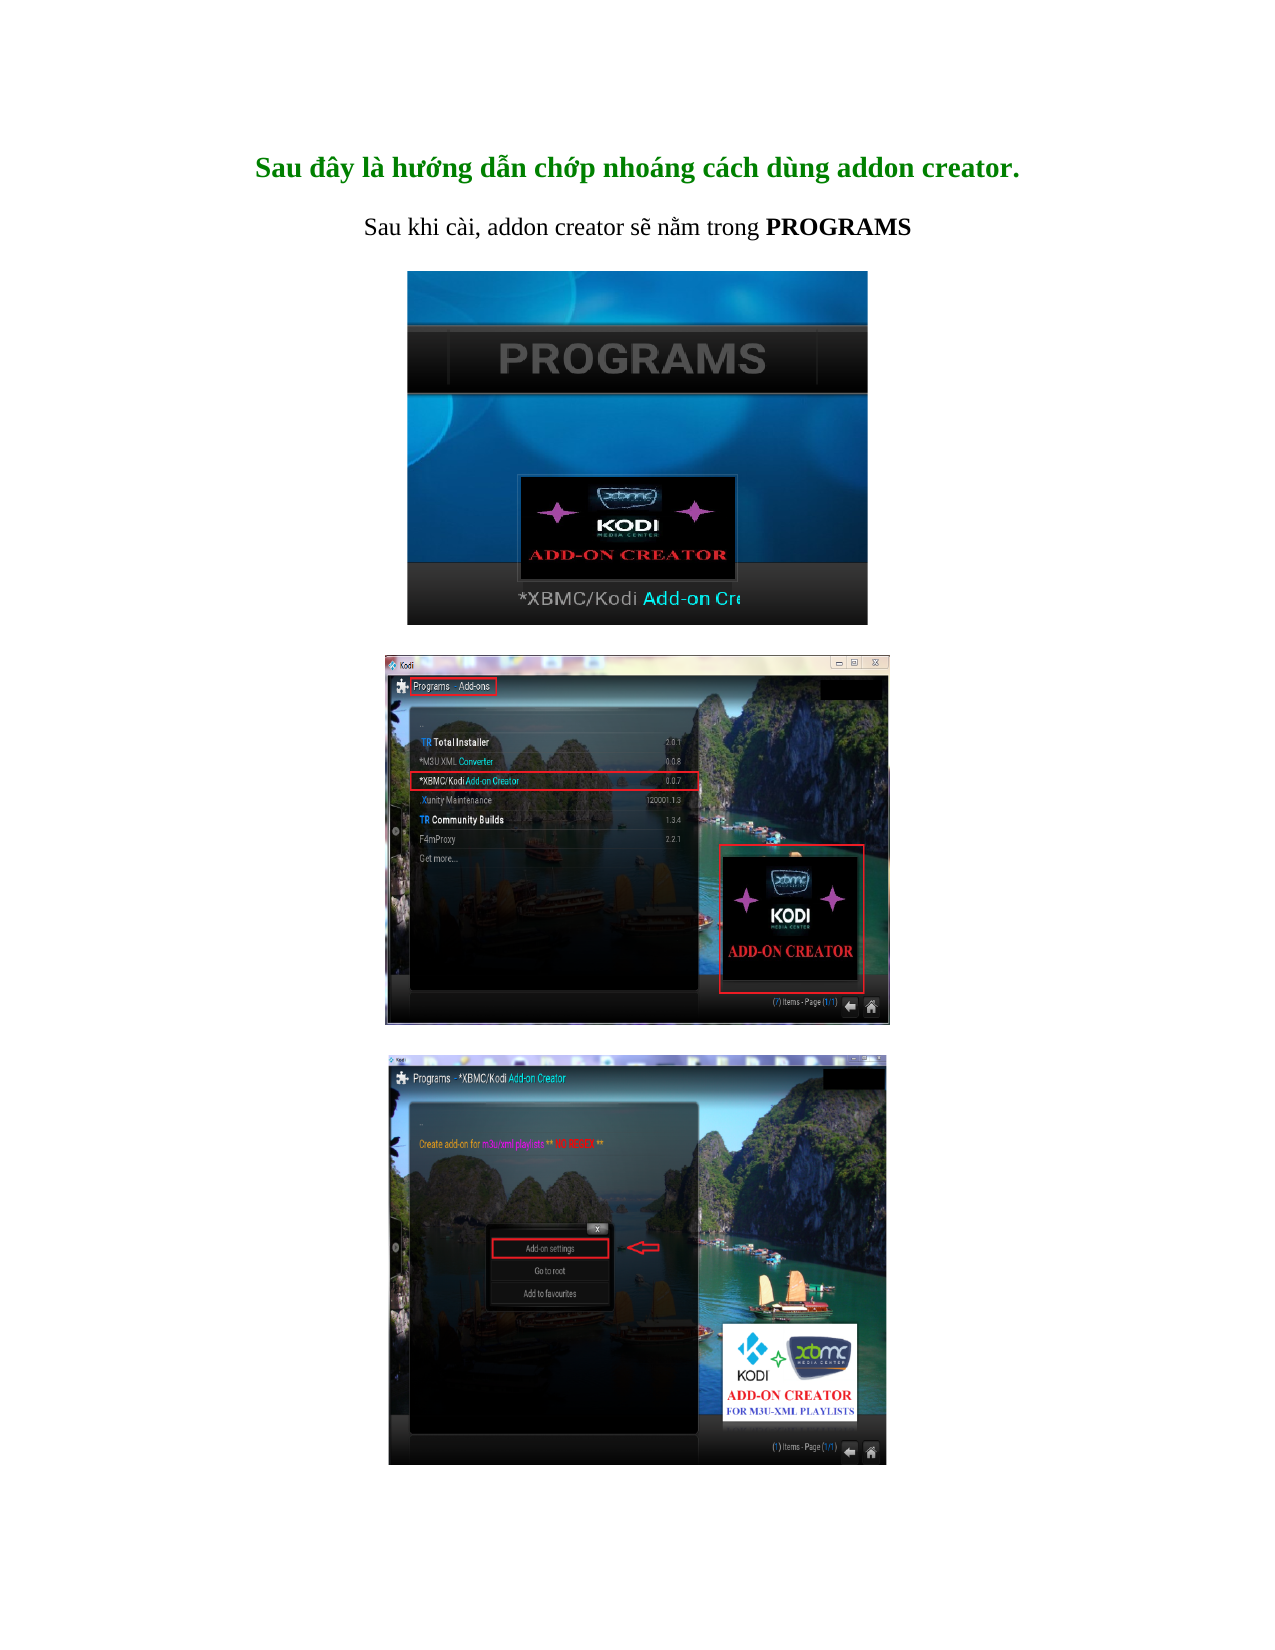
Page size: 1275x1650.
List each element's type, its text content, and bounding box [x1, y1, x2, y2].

text Sau khi cài, addon creator sẽ nằm trong PROGRAMS [150, 212, 1125, 241]
text Sau đây là hướng dẫn chớp nhoáng cách dùng addon creator. [150, 150, 1125, 183]
picture [388, 1055, 887, 1465]
picture [385, 655, 890, 1025]
picture [407, 271, 868, 625]
